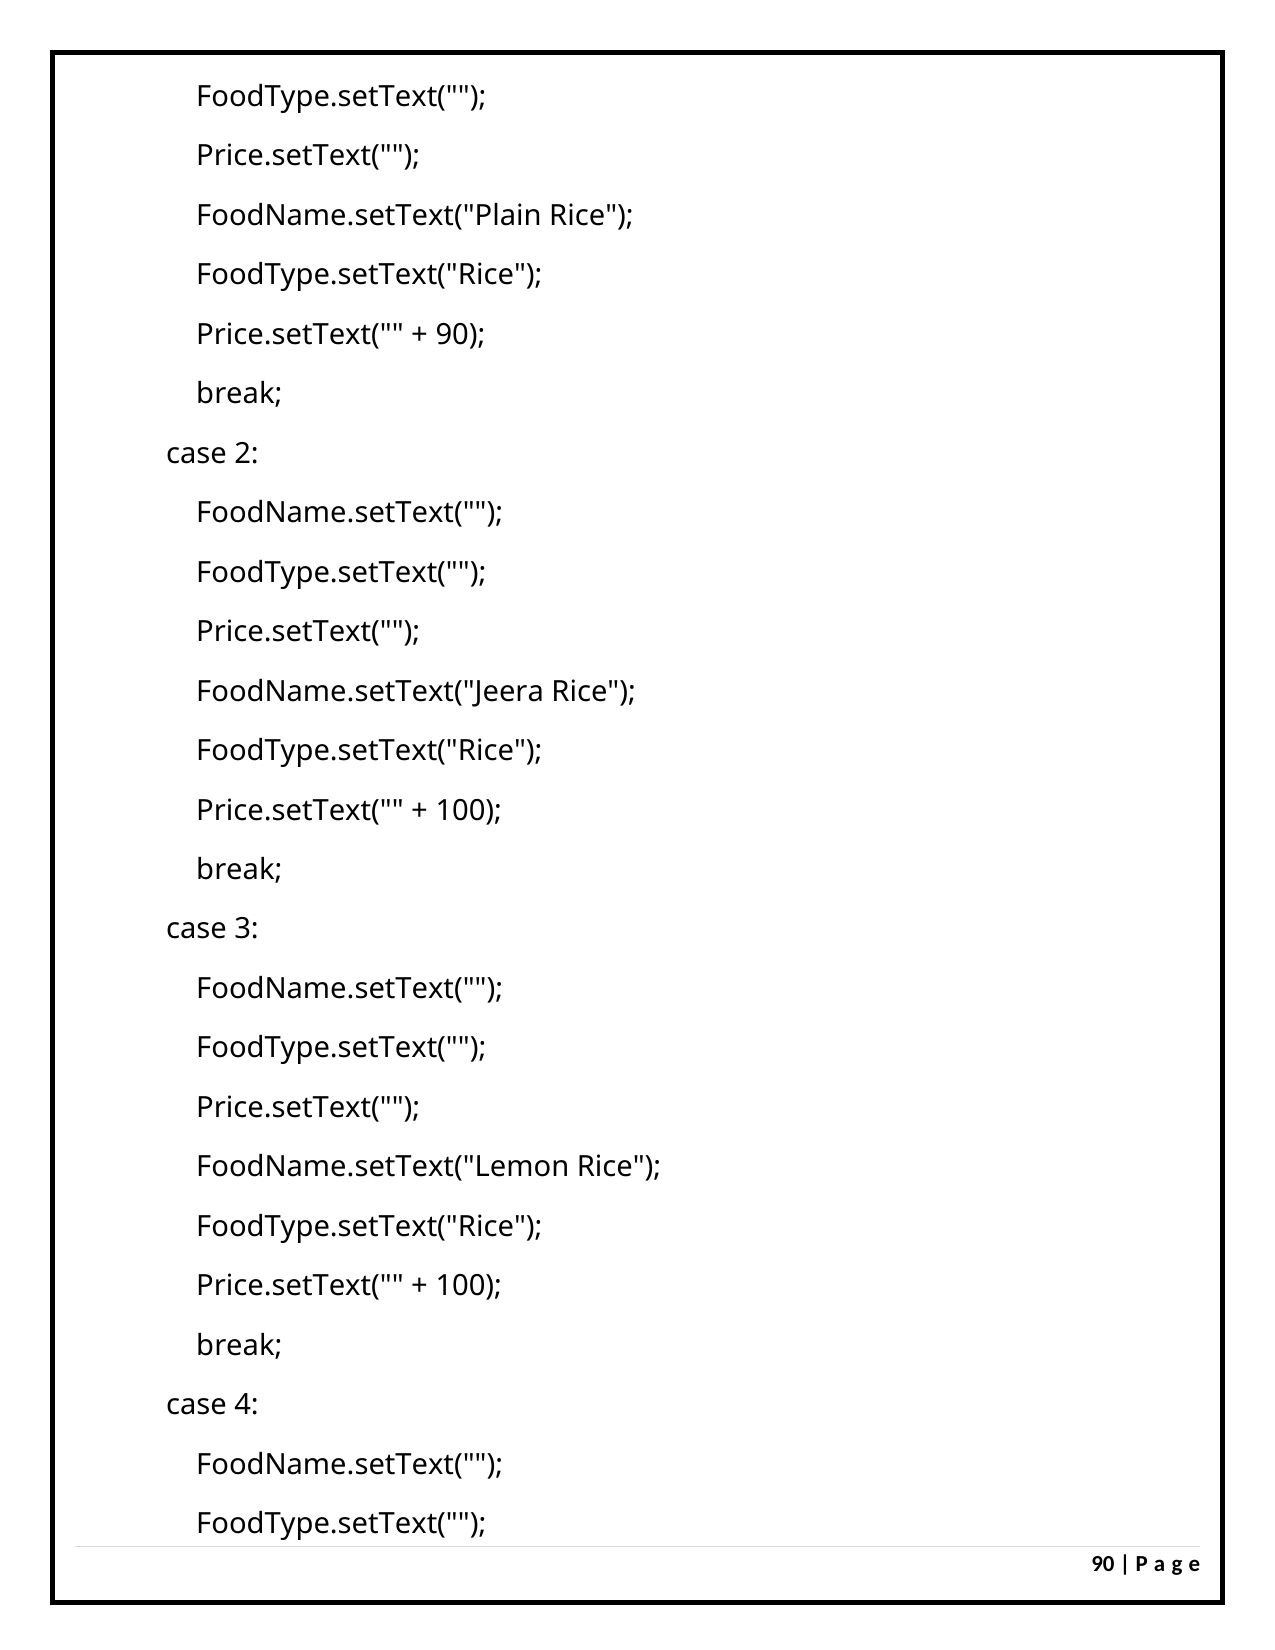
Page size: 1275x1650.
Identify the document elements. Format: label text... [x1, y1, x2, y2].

text FoodName.setText(""); [75, 491, 1200, 531]
text Price.setText(""); [75, 134, 1200, 174]
text break; [75, 1324, 1200, 1364]
text case 3: [75, 908, 1200, 947]
text FoodName.setText(""); [75, 967, 1200, 1007]
text break; [75, 372, 1200, 412]
text FoodType.setText(""); [75, 1027, 1200, 1066]
text Price.setText("" + 90); [75, 313, 1200, 353]
text FoodName.setText("Lemon Rice"); [75, 1146, 1200, 1185]
text Price.setText("" + 100); [75, 789, 1200, 828]
text FoodType.setText("Rice"); [75, 729, 1200, 769]
text FoodType.setText("Rice"); [75, 253, 1200, 293]
text FoodType.setText("Rice"); [75, 1205, 1200, 1245]
text case 4: [75, 1383, 1200, 1423]
text FoodName.setText("Plain Rice"); [75, 194, 1200, 234]
text FoodType.setText(""); [75, 75, 1200, 115]
text FoodName.setText(""); [75, 1443, 1200, 1483]
text Price.setText(""); [75, 1086, 1200, 1126]
text FoodType.setText(""); [75, 551, 1200, 591]
text Price.setText("" + 100); [75, 1264, 1200, 1304]
text FoodName.setText("Jeera Rice"); [75, 670, 1200, 709]
text FoodType.setText(""); [75, 1502, 1200, 1542]
text case 2: [75, 432, 1200, 472]
text Price.setText(""); [75, 610, 1200, 650]
text break; [75, 848, 1200, 888]
